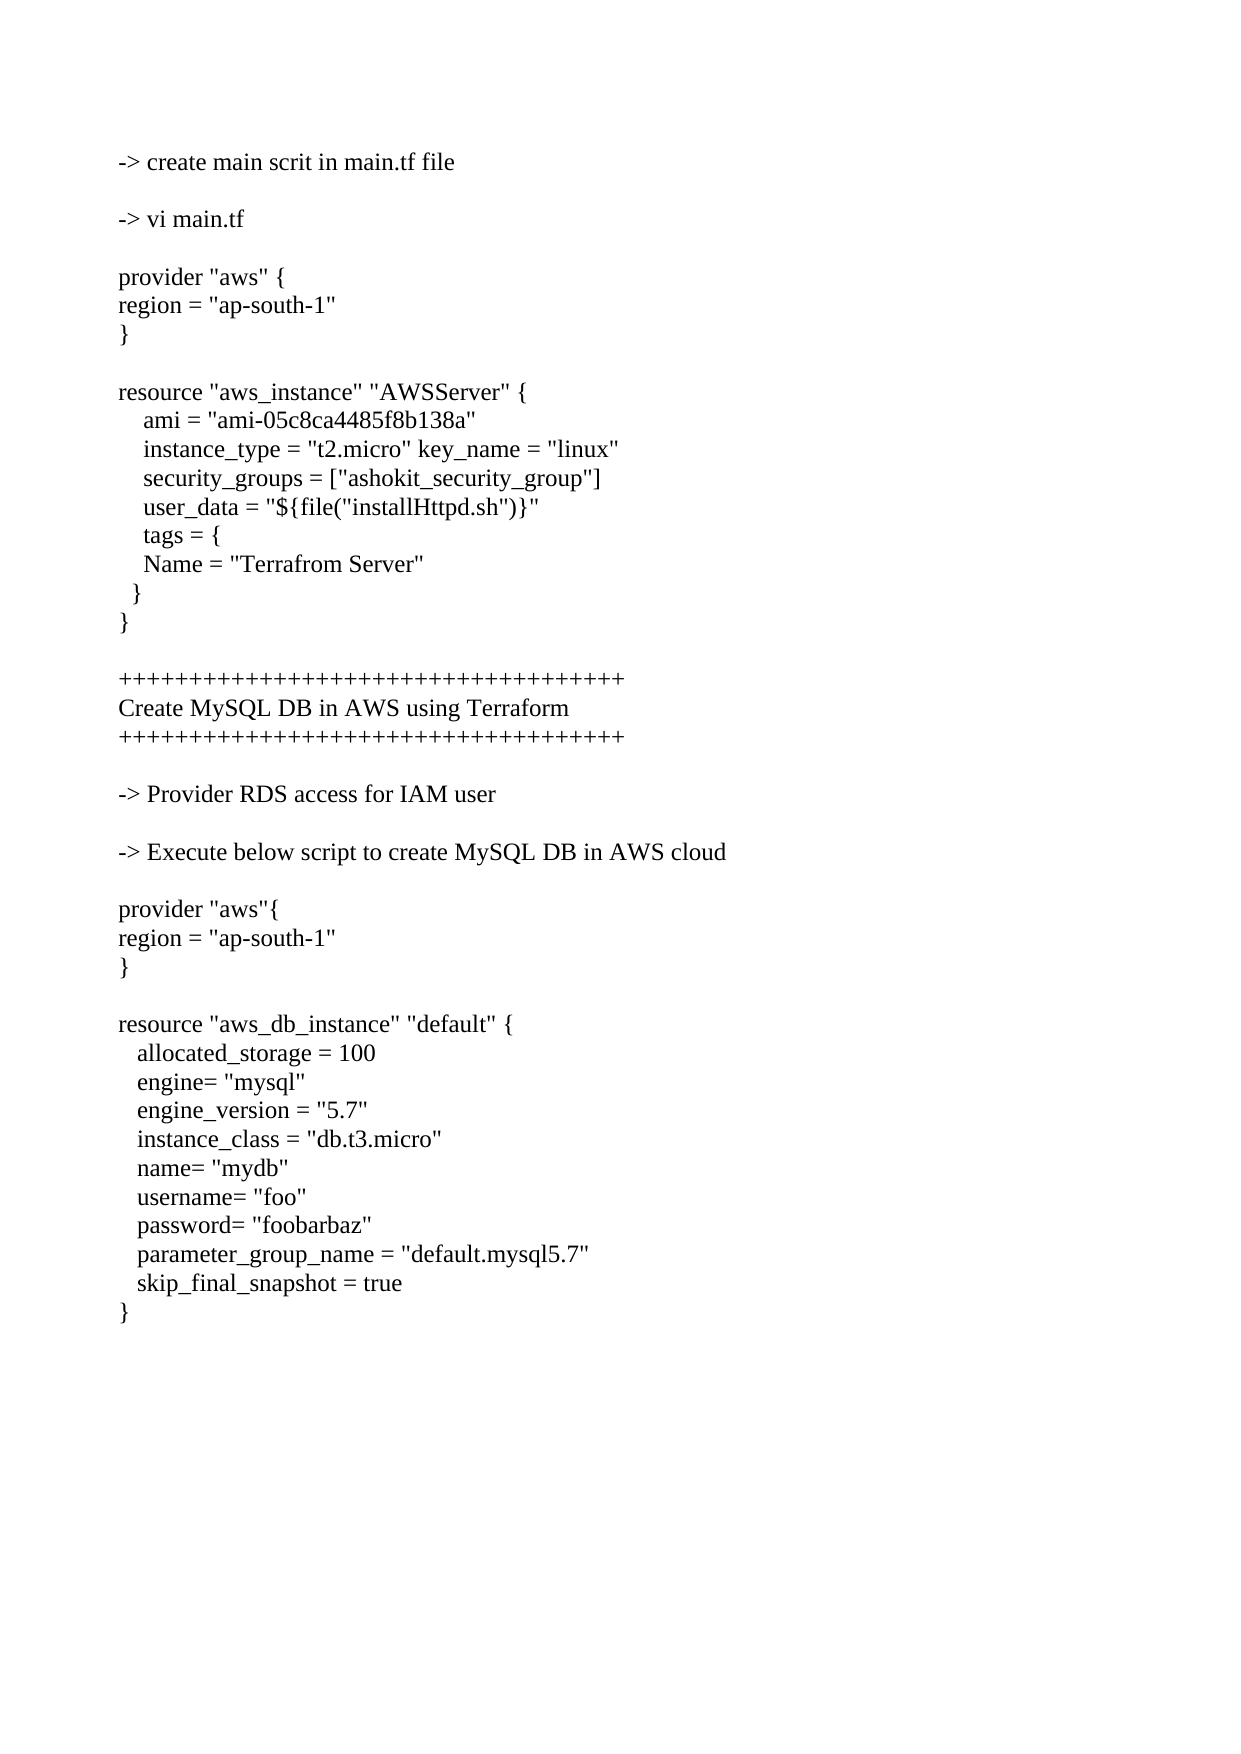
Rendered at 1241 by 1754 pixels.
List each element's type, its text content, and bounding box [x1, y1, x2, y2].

text parameter_group_name = "default.mysql5.7" [118, 1239, 1122, 1268]
text } [118, 607, 1122, 636]
text password= "foobarbaz" [118, 1211, 1122, 1239]
text engine= "mysql" [118, 1067, 1122, 1096]
text name= "mydb" [118, 1153, 1122, 1182]
text security_groups = ["ashokit_security_group"] [118, 463, 1122, 492]
text engine_version = "5.7" [118, 1096, 1122, 1124]
text user_data = "${file("installHttpd.sh")}" [118, 492, 1122, 521]
text -> Provider RDS access for IAM user [118, 779, 1122, 808]
text } [118, 952, 1122, 981]
text Name = "Terrafrom Server" [118, 549, 1122, 578]
text -> vi main.tf [118, 204, 1122, 233]
text instance_class = "db.t3.micro" [118, 1124, 1122, 1153]
text region = "ap-south-1" [118, 291, 1122, 319]
text ++++++++++++++++++++++++++++++++++++ [118, 722, 1122, 751]
text username= "foo" [118, 1182, 1122, 1211]
text instance_type = "t2.micro" key_name = "linux" [118, 434, 1122, 463]
text region = "ap-south-1" [118, 923, 1122, 952]
text -> Execute below script to create MySQL DB in AWS cloud [118, 837, 1122, 866]
text ami = "ami-05c8ca4485f8b138a" [118, 406, 1122, 434]
text resource "aws_db_instance" "default" { [118, 1009, 1122, 1038]
text Create MySQL DB in AWS using Terraform [118, 693, 1122, 722]
text skip_final_snapshot = true [118, 1268, 1122, 1297]
text -> create main scrit in main.tf file [118, 147, 1122, 176]
text provider "aws"{ [118, 894, 1122, 923]
text tags = { [118, 521, 1122, 549]
text allocated_storage = 100 [118, 1038, 1122, 1067]
text ++++++++++++++++++++++++++++++++++++ [118, 664, 1122, 693]
text } [118, 1297, 1122, 1326]
text provider "aws" { [118, 262, 1122, 291]
text } [118, 578, 1122, 607]
text resource "aws_instance" "AWSServer" { [118, 377, 1122, 406]
text } [118, 319, 1122, 348]
